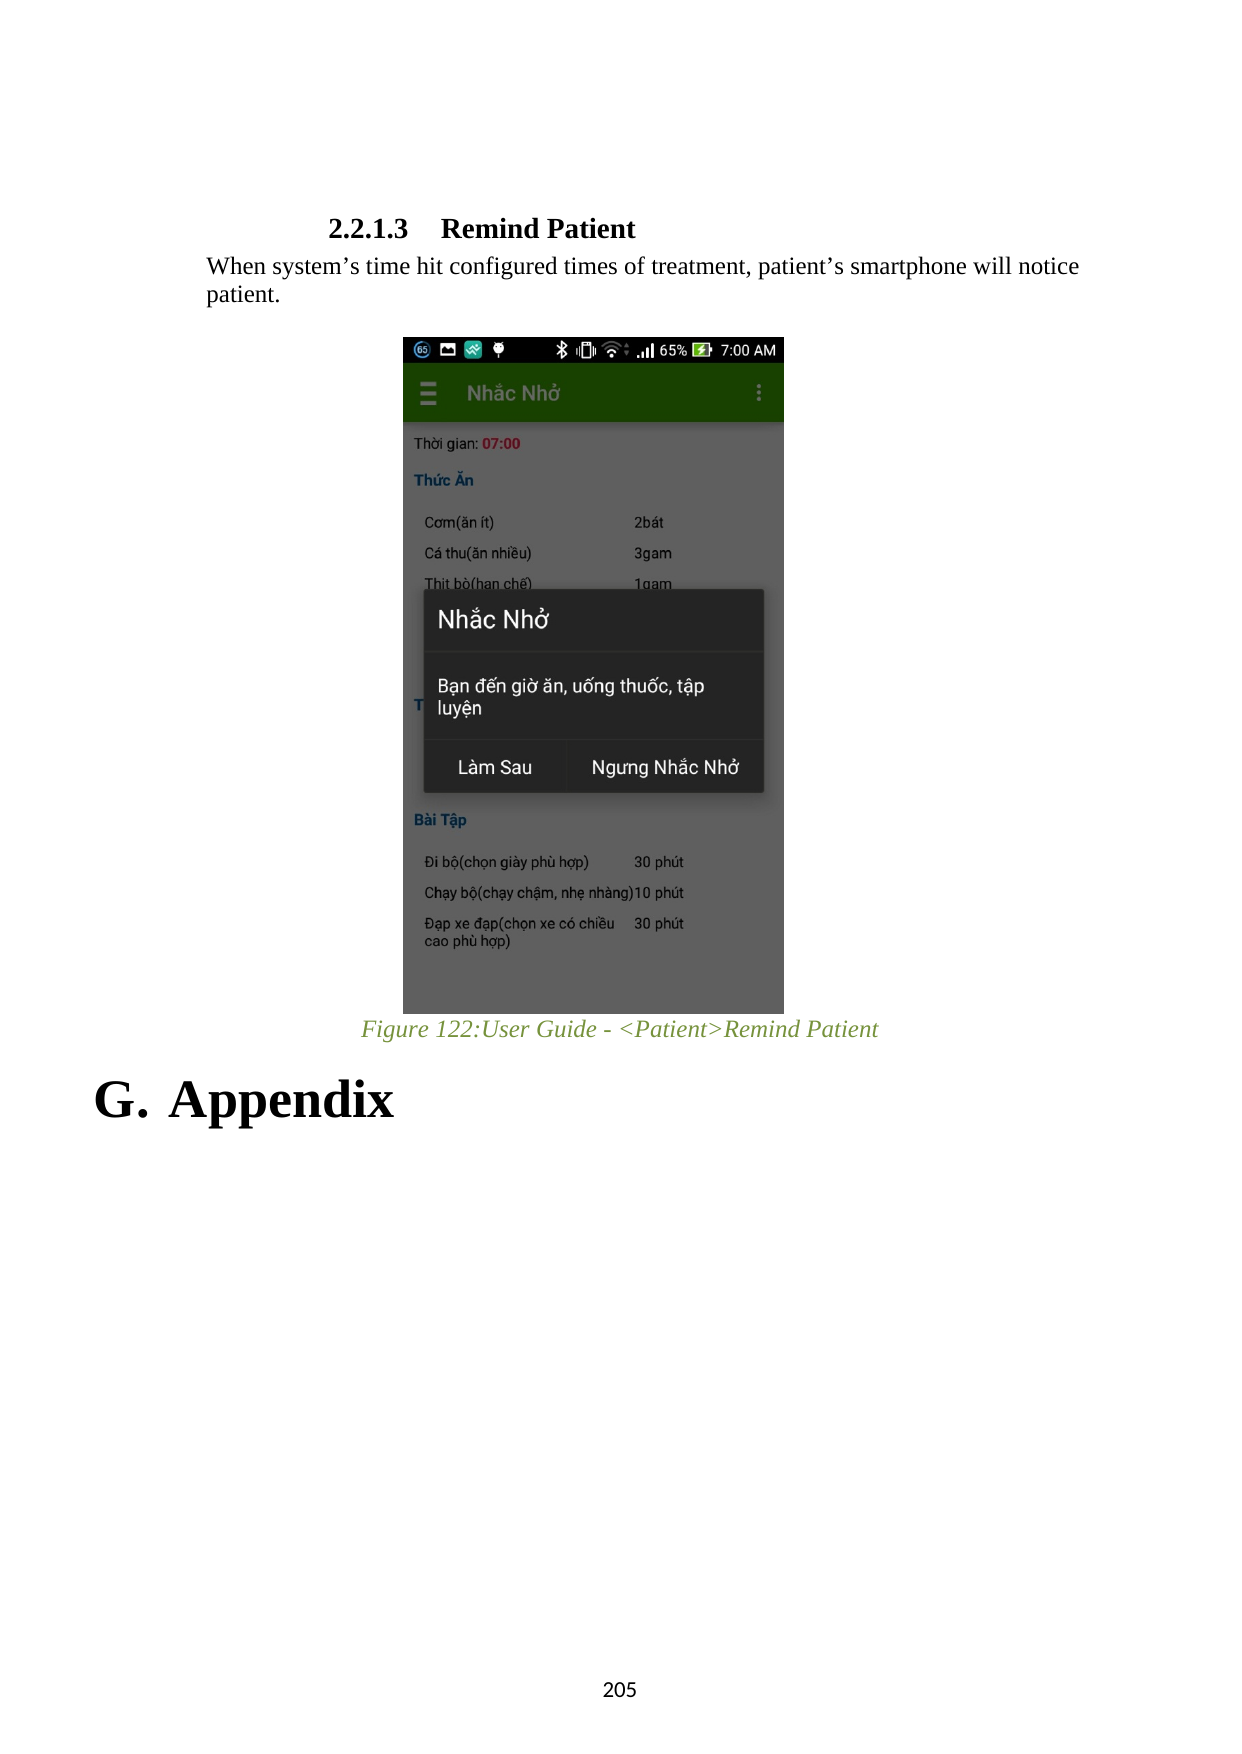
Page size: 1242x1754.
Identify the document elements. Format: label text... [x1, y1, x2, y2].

text Figure 122:User Guide - <Patient>Remind Patient [94, 1014, 1146, 1042]
picture [403, 337, 784, 1014]
subtitle Appendix [94, 1067, 1146, 1130]
text When system’s time hit configured times of treatment, patient’s smartphone will notice patient. [206, 251, 1146, 308]
subtitle Remind Patient [328, 211, 1146, 244]
